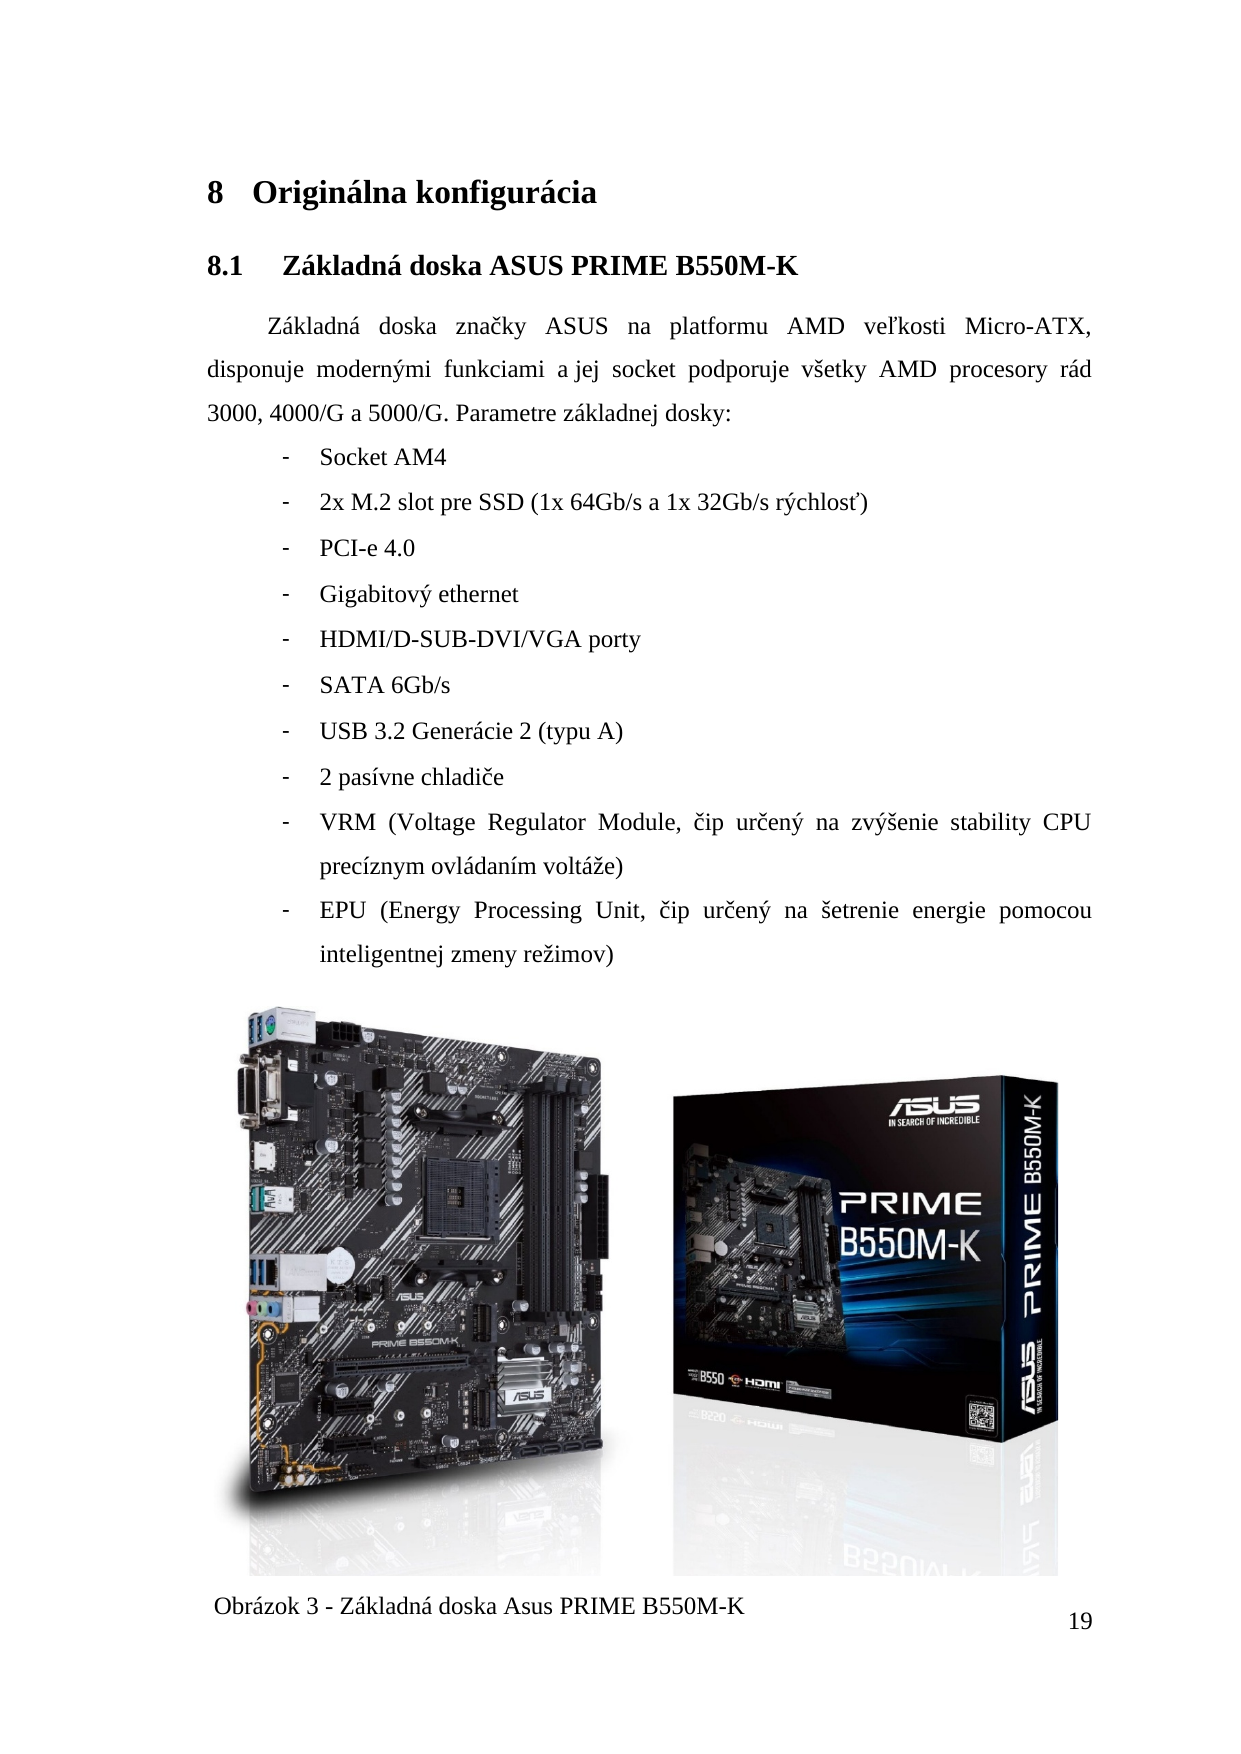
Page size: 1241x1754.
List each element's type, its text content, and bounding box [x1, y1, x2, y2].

subtitle Originálna konfigurácia [207, 173, 1092, 211]
list EPU (Energy Processing Unit, čip určený na šetrenie energie pomocou inteligentnej zmeny režimov) [282, 894, 1092, 968]
list PCI-e 4.0 [282, 532, 1092, 563]
text Základná doska značky ASUS na platformu AMD veľkosti Micro-ATX, disponuje modernými funkciami a jej socket podporuje všetky AMD procesory rád 3000, 4000/G a 5000/G. Parametre základnej dosky: [207, 311, 1092, 426]
list Socket AM4 [282, 441, 1092, 471]
subtitle Základná doska ASUS PRIME B550M-K [207, 248, 1092, 282]
list Gigabitový ethernet [282, 578, 1092, 608]
picture [213, 1006, 1059, 1576]
list HDMI/D-SUB-DVI/VGA porty [282, 624, 1092, 654]
list USB 3.2 Generácie 2 (typu A) [282, 715, 1092, 746]
list VRM (Voltage Regulator Module, čip určený na zvýšenie stability CPU precíznym ovládaním voltáže) [282, 807, 1092, 880]
list SATA 6Gb/s [282, 669, 1092, 700]
list 2 pasívne chladiče [282, 761, 1092, 791]
list 2x M.2 slot pre SSD (1x 64Gb/s a 1x 32Gb/s rýchlosť) [282, 486, 1092, 517]
